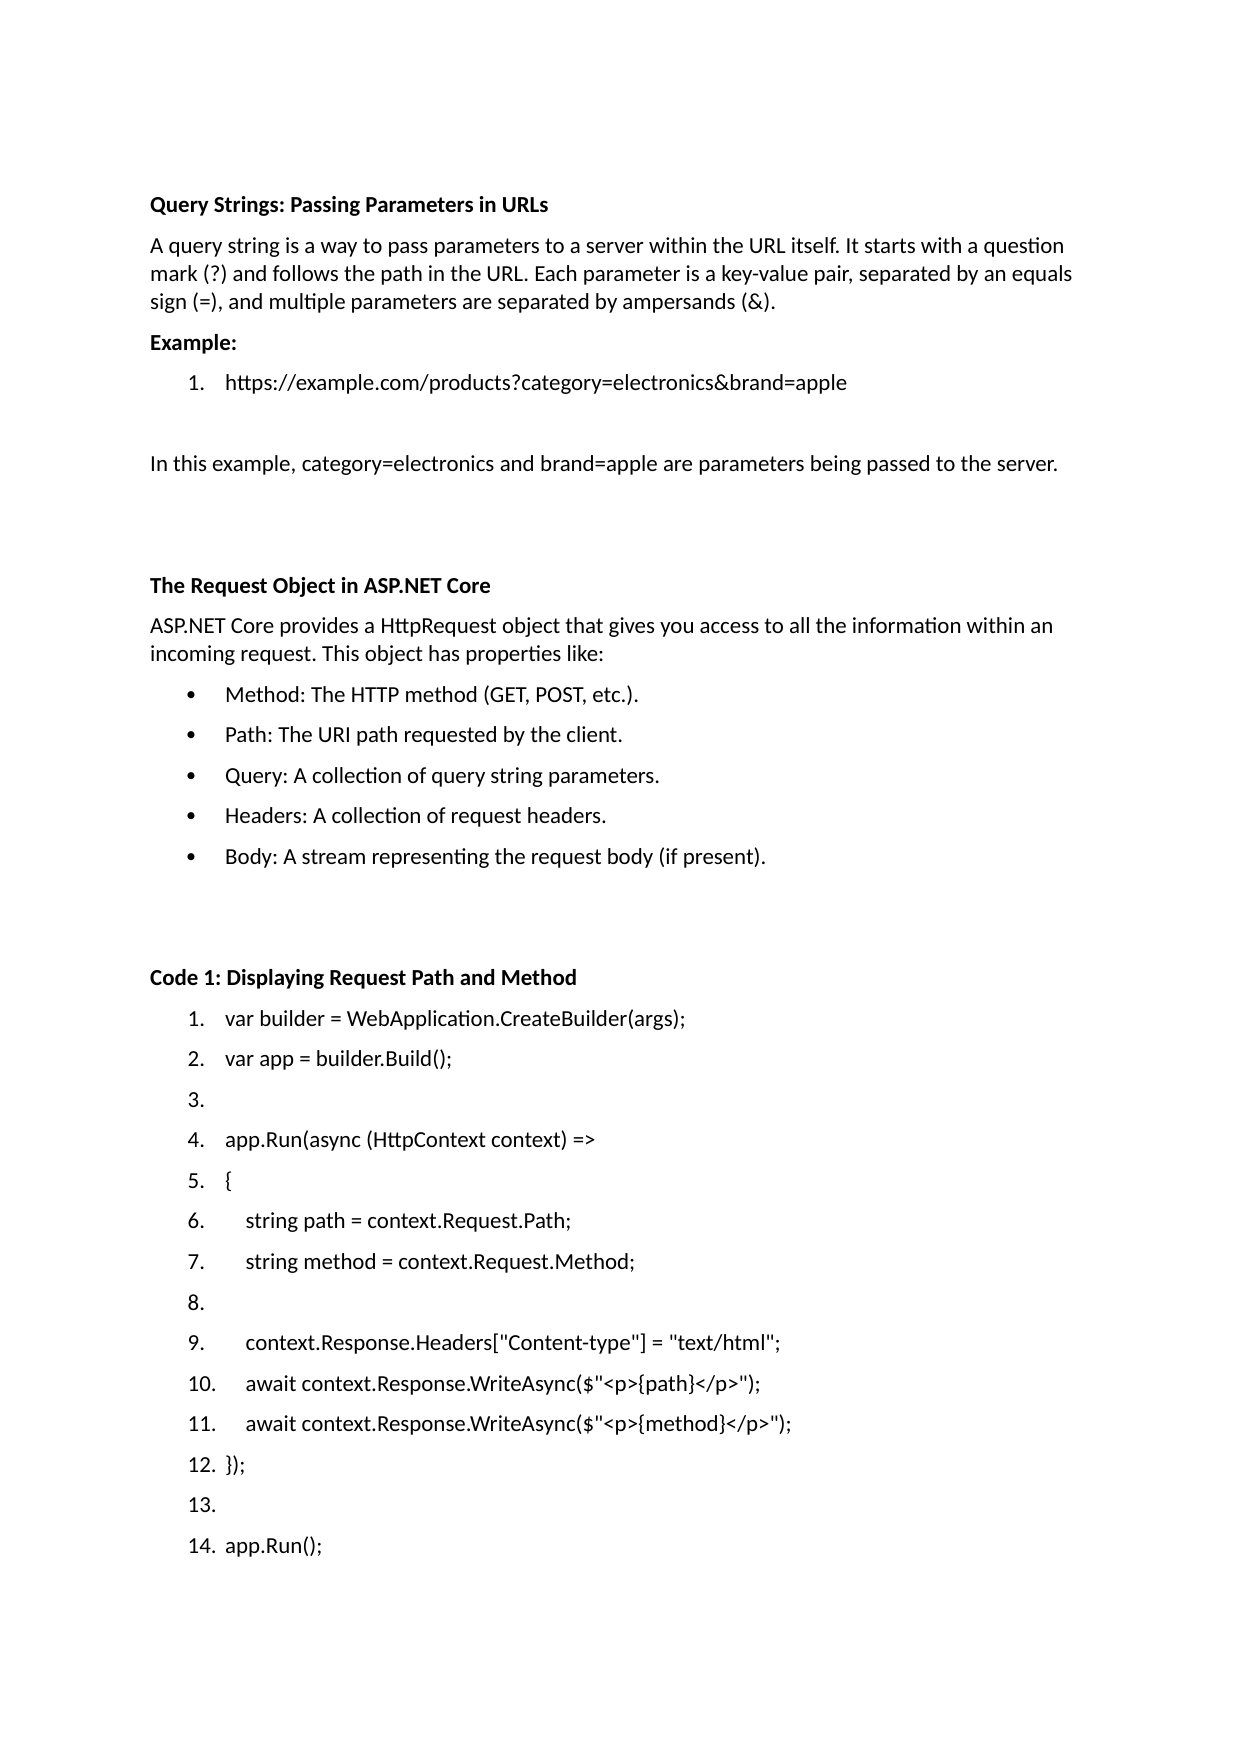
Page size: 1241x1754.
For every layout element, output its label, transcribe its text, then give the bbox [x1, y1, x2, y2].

list Path: The URI path requested by the client. [187, 720, 1090, 748]
list app.Run(async (HttpContext context) => [187, 1126, 1090, 1153]
text A query string is a way to pass parameters to a server within the URL itself. It starts with a question mark (?) and follows the path in the URL. Each parameter is a key-value pair, separated by an equals sign (=), and multiple parameters are separated by ampersands (&). [150, 231, 1090, 315]
list { [187, 1166, 1090, 1194]
list await context.Response.WriteAsync($"<p>{path}</p>"); [187, 1369, 1090, 1397]
list var builder = WebApplication.CreateBuilder(args); [187, 1004, 1090, 1032]
text The Request Object in ASP.NET Core [150, 571, 1090, 599]
text Code 1: Displaying Request Path and Method [150, 963, 1090, 991]
list string method = context.Request.Method; [187, 1247, 1090, 1275]
list https://example.com/products?category=electronics&brand=apple [187, 368, 1090, 396]
list string path = context.Request.Path; [187, 1207, 1090, 1234]
text Query Strings: Passing Parameters in URLs [150, 191, 1090, 218]
list app.Run(); [187, 1531, 1090, 1559]
list Query: A collection of query string parameters. [187, 761, 1090, 789]
list Headers: A collection of request headers. [187, 801, 1090, 829]
list Method: The HTTP method (GET, POST, etc.). [187, 680, 1090, 708]
text ASP.NET Core provides a HttpRequest object that gives you access to all the information within an incoming request. This object has properties like: [150, 611, 1090, 667]
list Body: A stream representing the request body (if present). [187, 842, 1090, 870]
text Example: [150, 328, 1090, 356]
list context.Response.Headers["Content-type"] = "text/html"; [187, 1328, 1090, 1356]
list await context.Response.WriteAsync($"<p>{method}</p>"); [187, 1409, 1090, 1437]
list }); [187, 1450, 1090, 1478]
list var app = builder.Build(); [187, 1044, 1090, 1072]
text In this example, category=electronics and brand=apple are parameters being passed to the server. [150, 449, 1090, 477]
